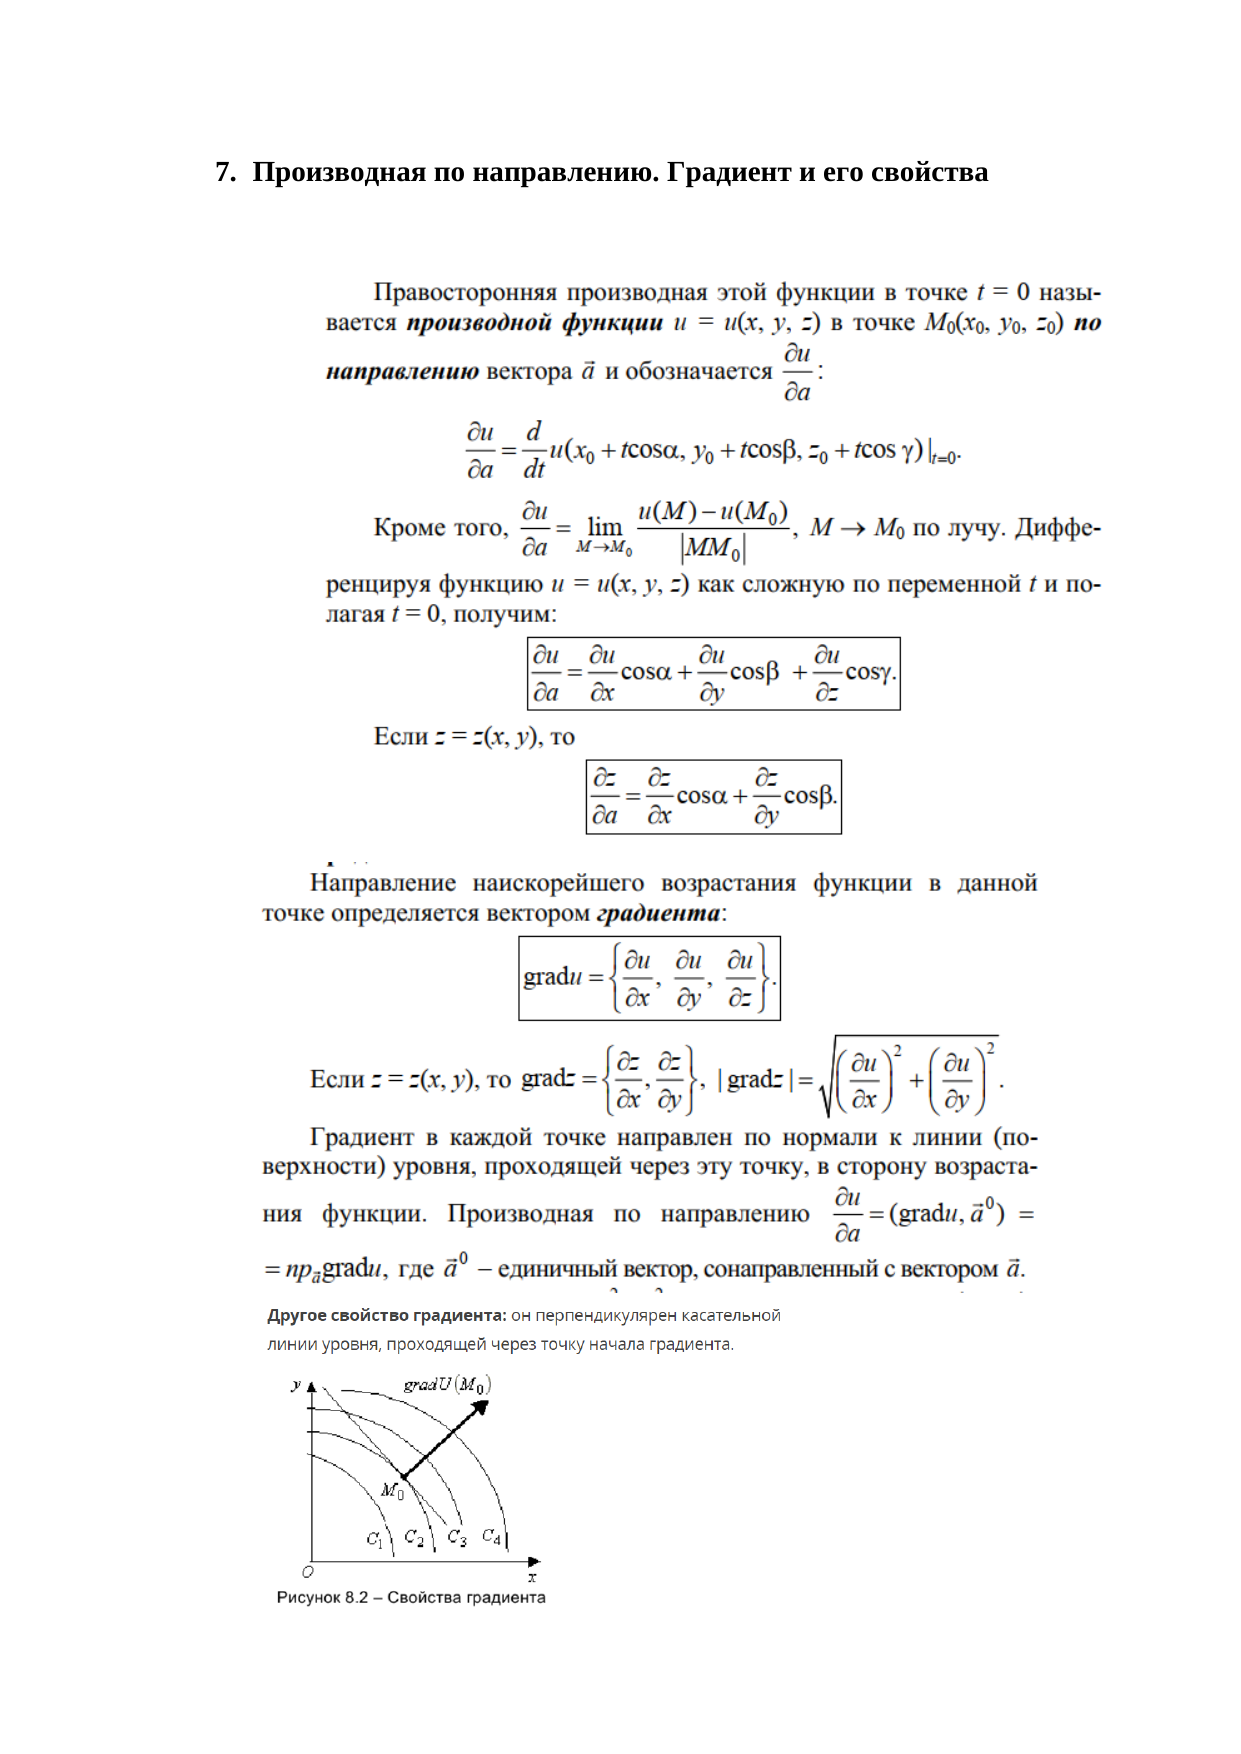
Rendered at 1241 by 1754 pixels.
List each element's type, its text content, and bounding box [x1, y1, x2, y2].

picture [252, 190, 1205, 861]
picture [252, 862, 1109, 1293]
picture [252, 1294, 813, 1625]
list Производная по направлению. Градиент и его свойства [215, 154, 1152, 188]
